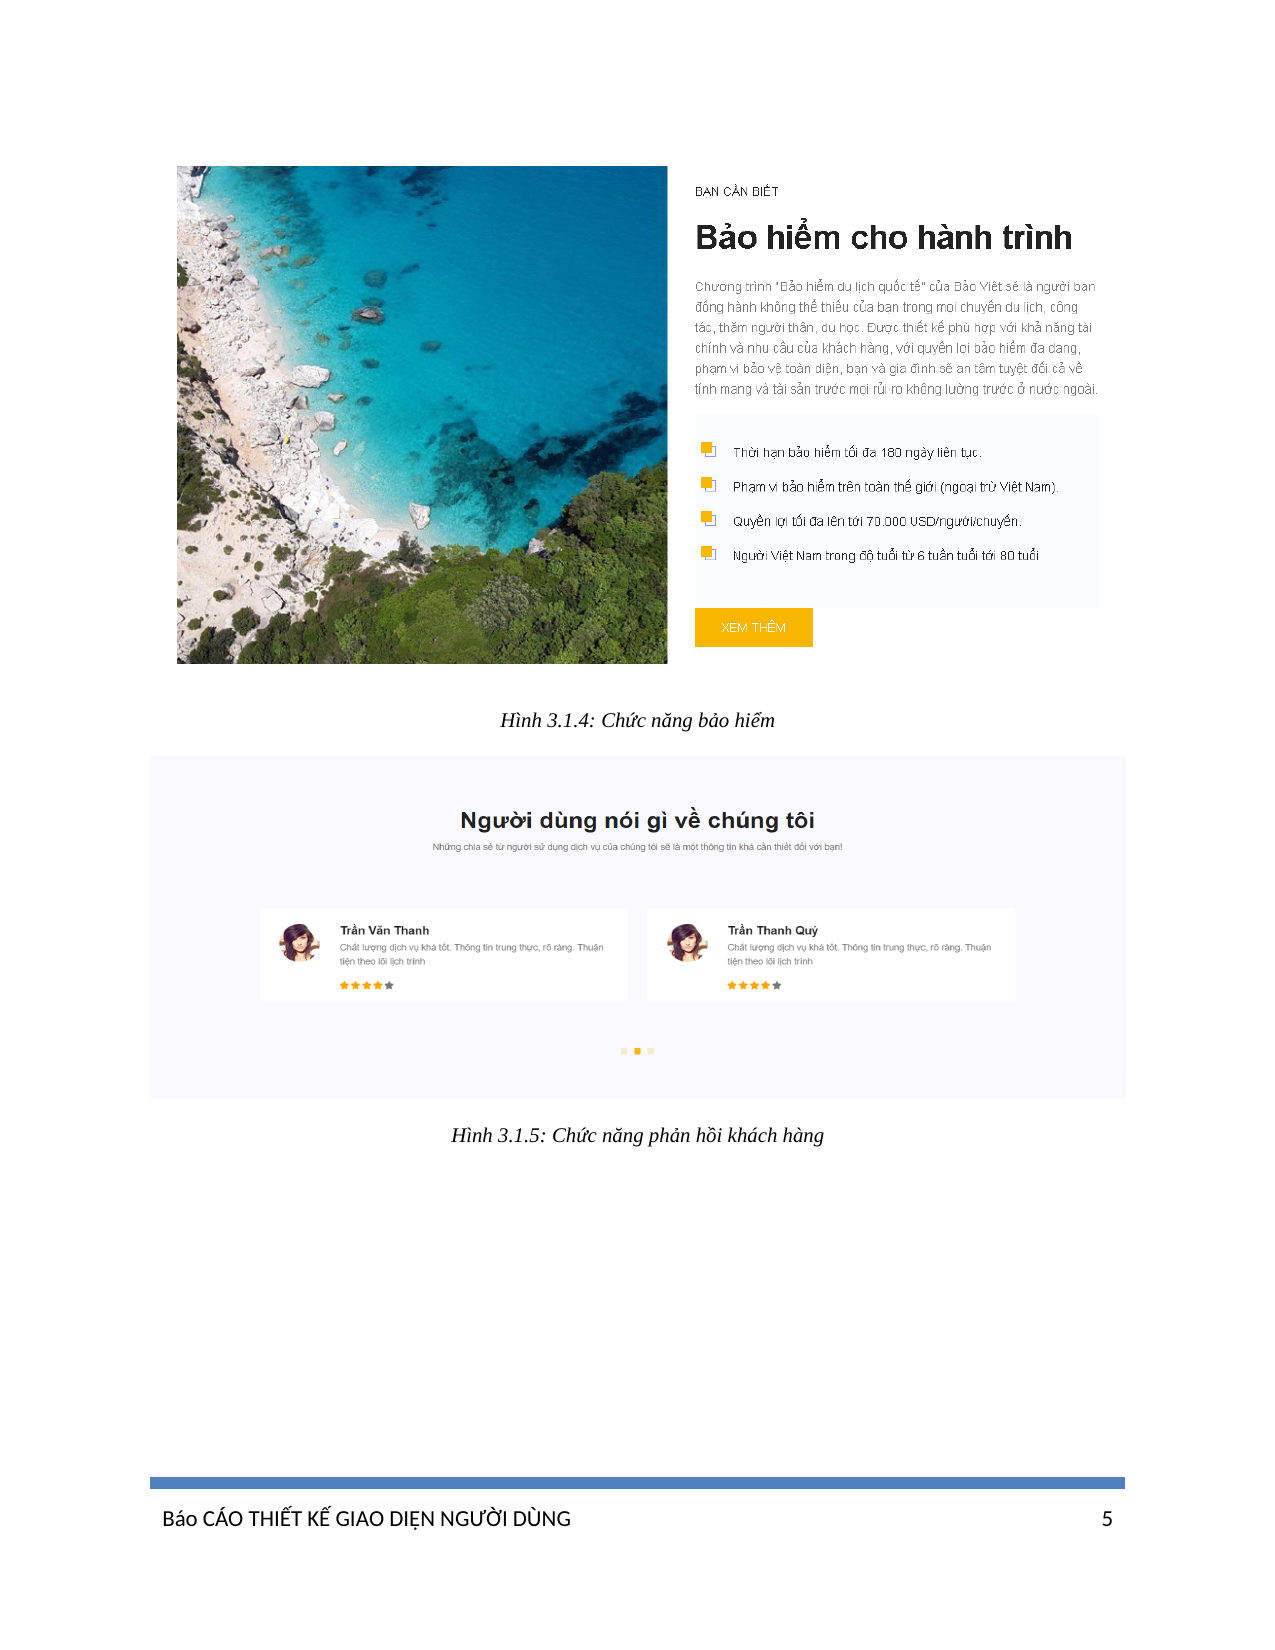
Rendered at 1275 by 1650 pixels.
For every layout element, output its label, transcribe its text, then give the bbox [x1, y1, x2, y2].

picture [161, 150, 1114, 683]
text Hình 3.1.5: Chức năng phản hồi khách hàng [150, 1123, 1125, 1147]
text Hình 3.1.4: Chức năng bảo hiểm [150, 708, 1125, 732]
picture [150, 756, 1125, 1099]
